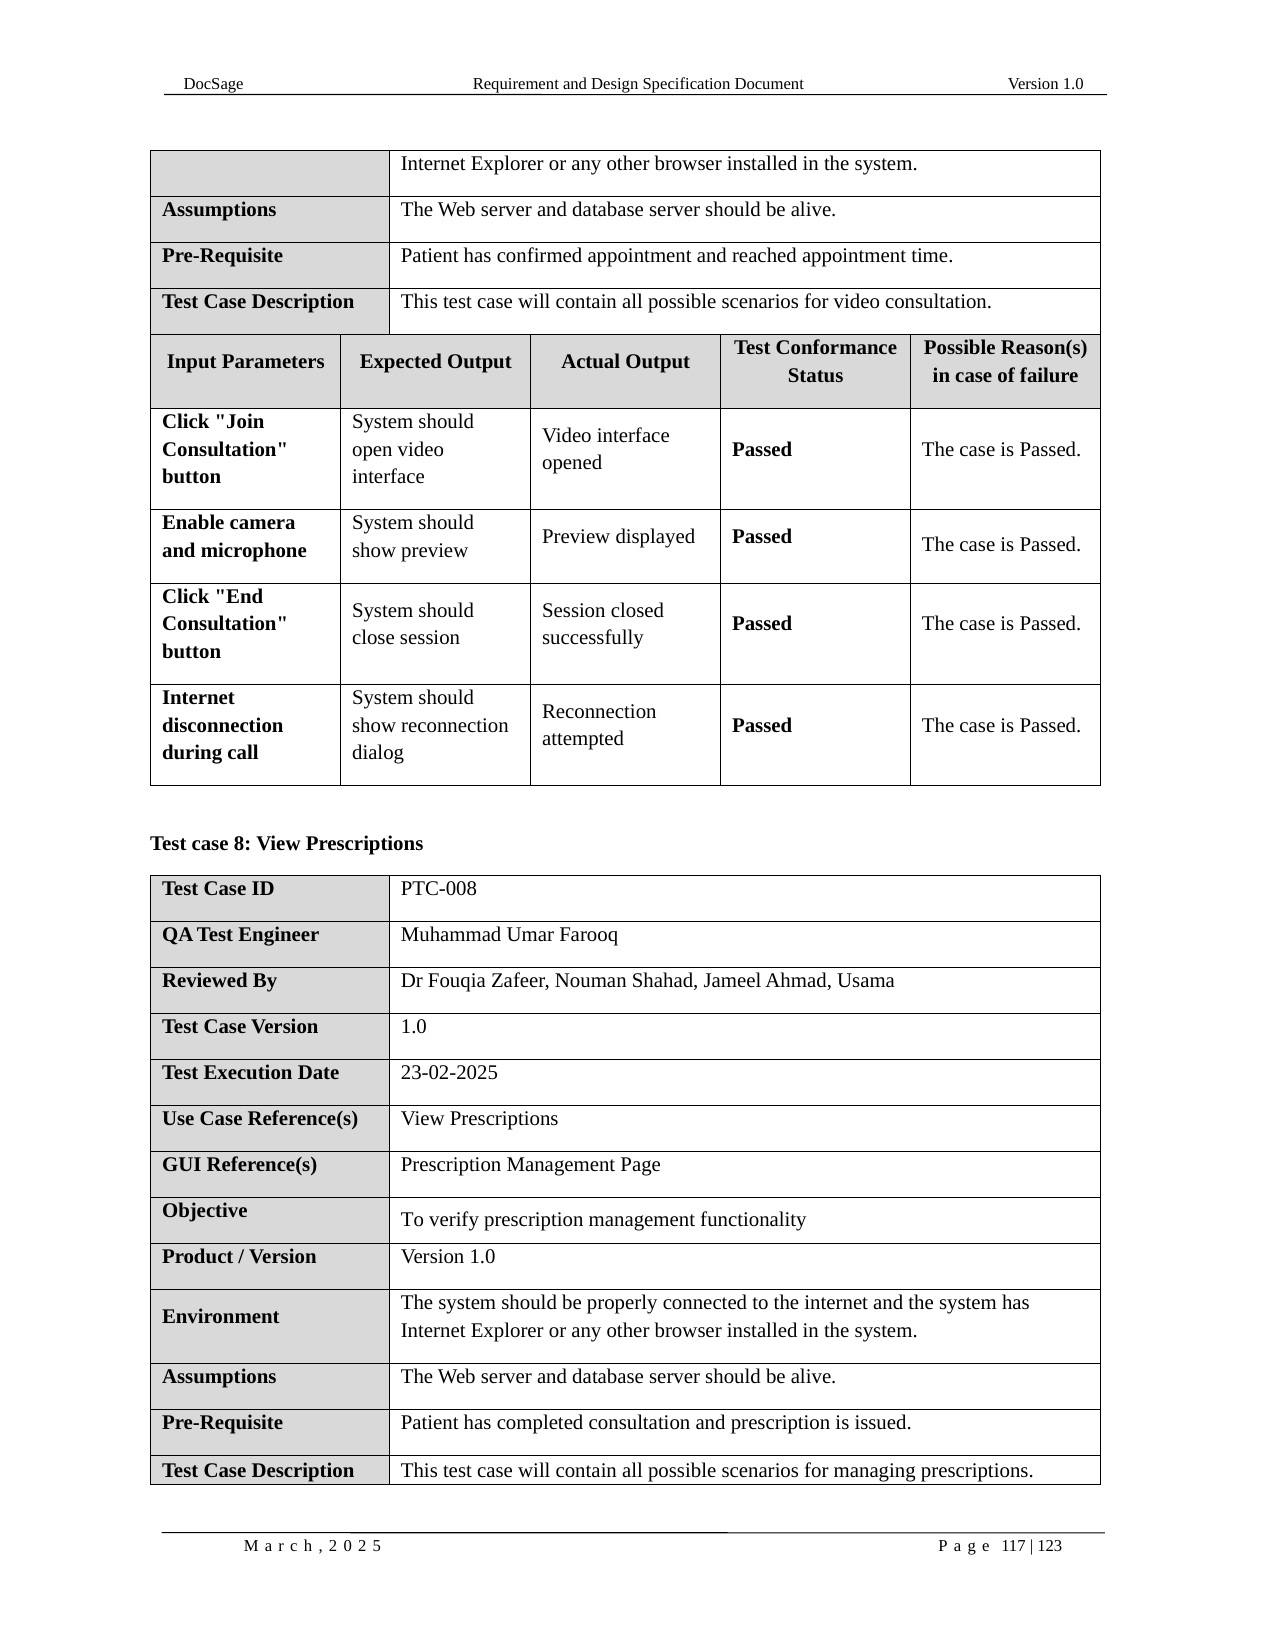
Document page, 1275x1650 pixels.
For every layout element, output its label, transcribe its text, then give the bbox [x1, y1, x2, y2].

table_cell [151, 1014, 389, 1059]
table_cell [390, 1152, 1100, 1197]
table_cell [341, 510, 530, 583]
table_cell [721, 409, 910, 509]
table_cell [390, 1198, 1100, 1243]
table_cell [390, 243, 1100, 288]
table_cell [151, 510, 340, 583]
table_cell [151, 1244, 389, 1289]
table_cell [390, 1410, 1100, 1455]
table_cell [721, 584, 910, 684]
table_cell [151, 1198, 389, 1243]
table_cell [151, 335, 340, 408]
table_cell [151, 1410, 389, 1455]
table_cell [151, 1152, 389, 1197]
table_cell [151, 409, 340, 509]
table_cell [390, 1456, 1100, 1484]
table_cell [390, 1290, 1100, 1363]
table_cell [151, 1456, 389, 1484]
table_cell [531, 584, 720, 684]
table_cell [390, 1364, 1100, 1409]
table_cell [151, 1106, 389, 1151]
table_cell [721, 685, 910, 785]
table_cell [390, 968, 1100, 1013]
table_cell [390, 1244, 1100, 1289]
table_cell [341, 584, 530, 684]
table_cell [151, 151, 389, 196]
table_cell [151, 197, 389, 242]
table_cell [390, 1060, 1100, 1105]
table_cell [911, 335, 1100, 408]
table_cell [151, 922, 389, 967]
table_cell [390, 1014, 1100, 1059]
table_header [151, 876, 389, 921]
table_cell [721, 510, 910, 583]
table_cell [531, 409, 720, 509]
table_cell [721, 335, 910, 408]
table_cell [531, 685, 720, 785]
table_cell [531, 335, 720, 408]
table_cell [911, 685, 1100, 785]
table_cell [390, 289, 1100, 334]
text Test case 8: View Prescriptions [150, 831, 234, 854]
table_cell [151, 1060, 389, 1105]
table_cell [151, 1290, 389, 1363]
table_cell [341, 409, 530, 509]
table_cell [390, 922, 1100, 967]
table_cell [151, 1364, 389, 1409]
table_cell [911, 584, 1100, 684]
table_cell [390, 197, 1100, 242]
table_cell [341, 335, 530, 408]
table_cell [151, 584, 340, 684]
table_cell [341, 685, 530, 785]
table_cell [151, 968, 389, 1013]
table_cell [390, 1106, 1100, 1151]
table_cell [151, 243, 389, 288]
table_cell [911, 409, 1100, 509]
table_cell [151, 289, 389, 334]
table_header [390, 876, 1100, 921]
text Test case 8: View Prescriptions [251, 831, 1125, 854]
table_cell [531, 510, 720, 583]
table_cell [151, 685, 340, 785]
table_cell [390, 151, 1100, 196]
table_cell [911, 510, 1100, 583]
